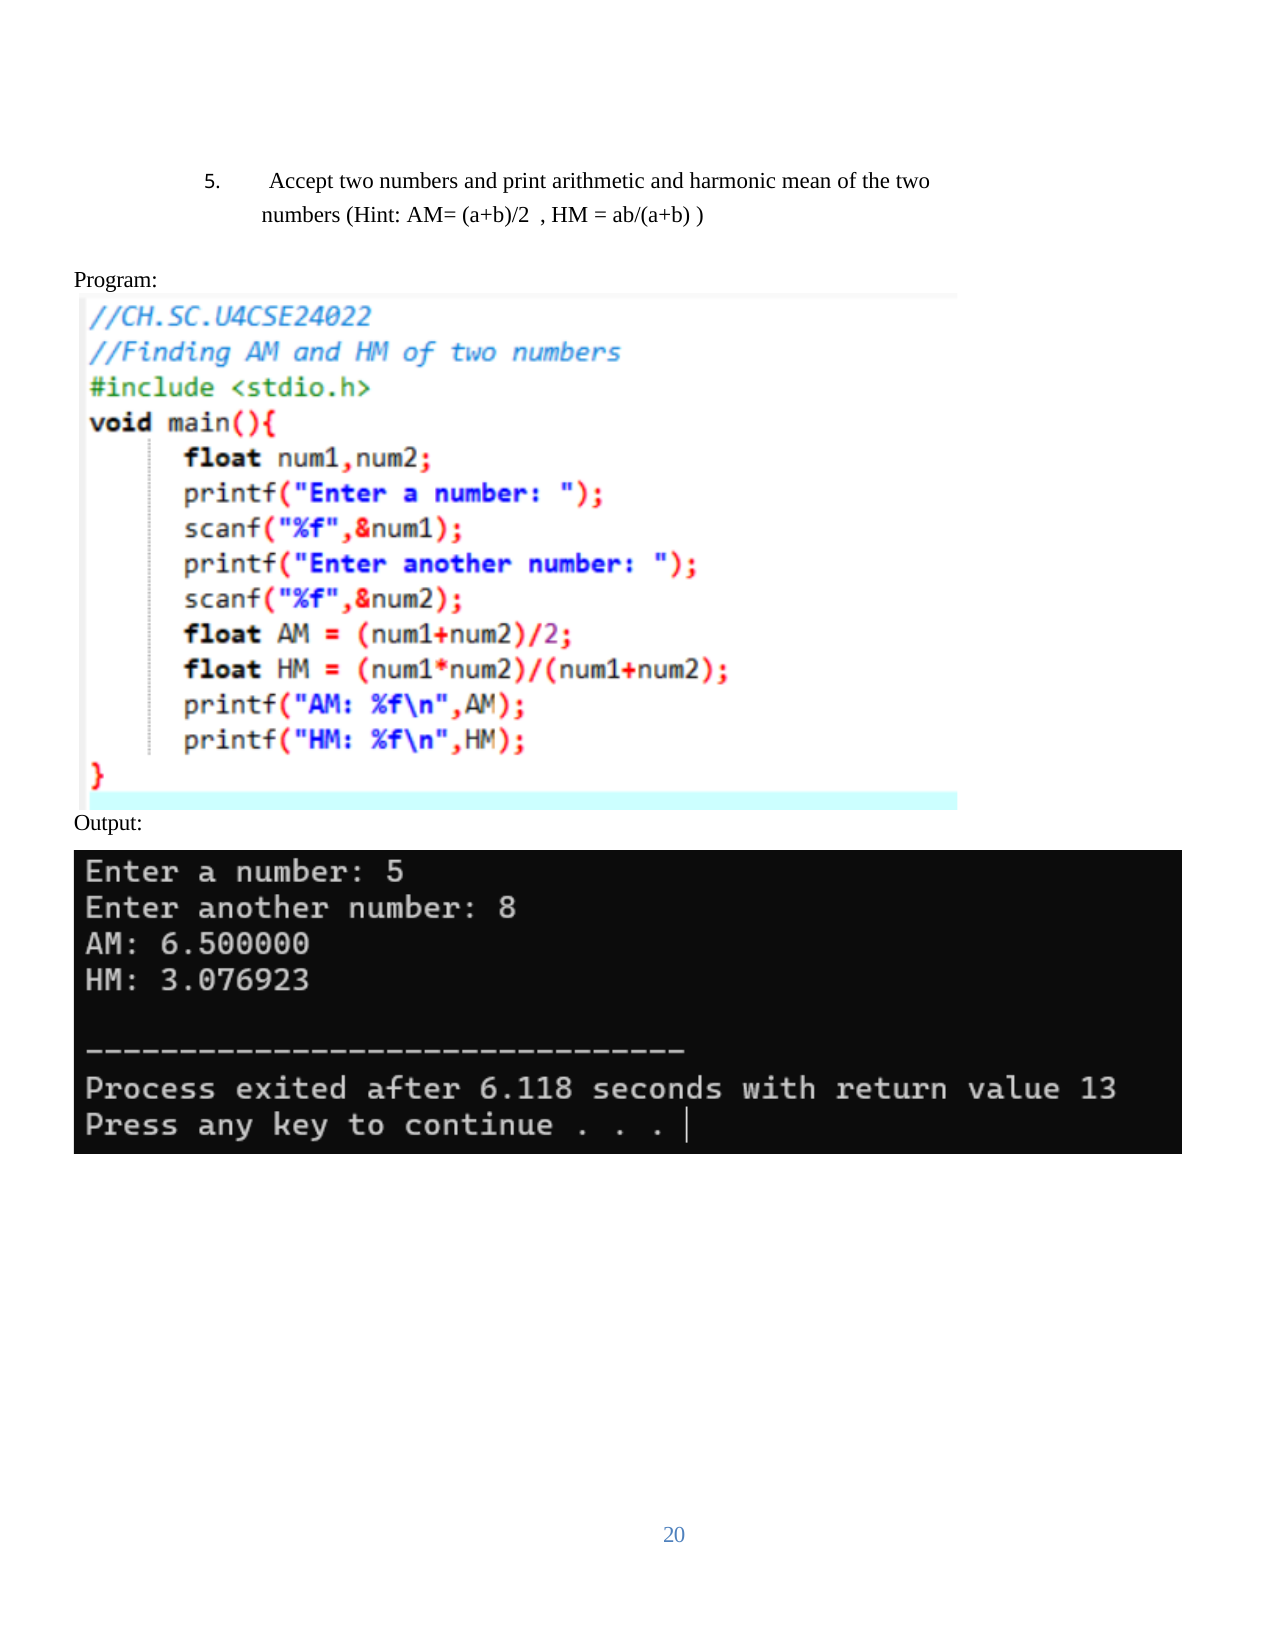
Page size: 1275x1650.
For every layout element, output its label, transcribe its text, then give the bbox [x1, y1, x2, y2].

picture [79, 293, 958, 810]
text Program: [74, 266, 1275, 293]
picture [73, 850, 1182, 1154]
text Output: [74, 809, 1275, 836]
list Accept two numbers and print arithmetic and harmonic mean of the two numbers (Hint: AM= (a+b)/2 , HM = ab/(a+b) ) [204, 167, 1010, 228]
